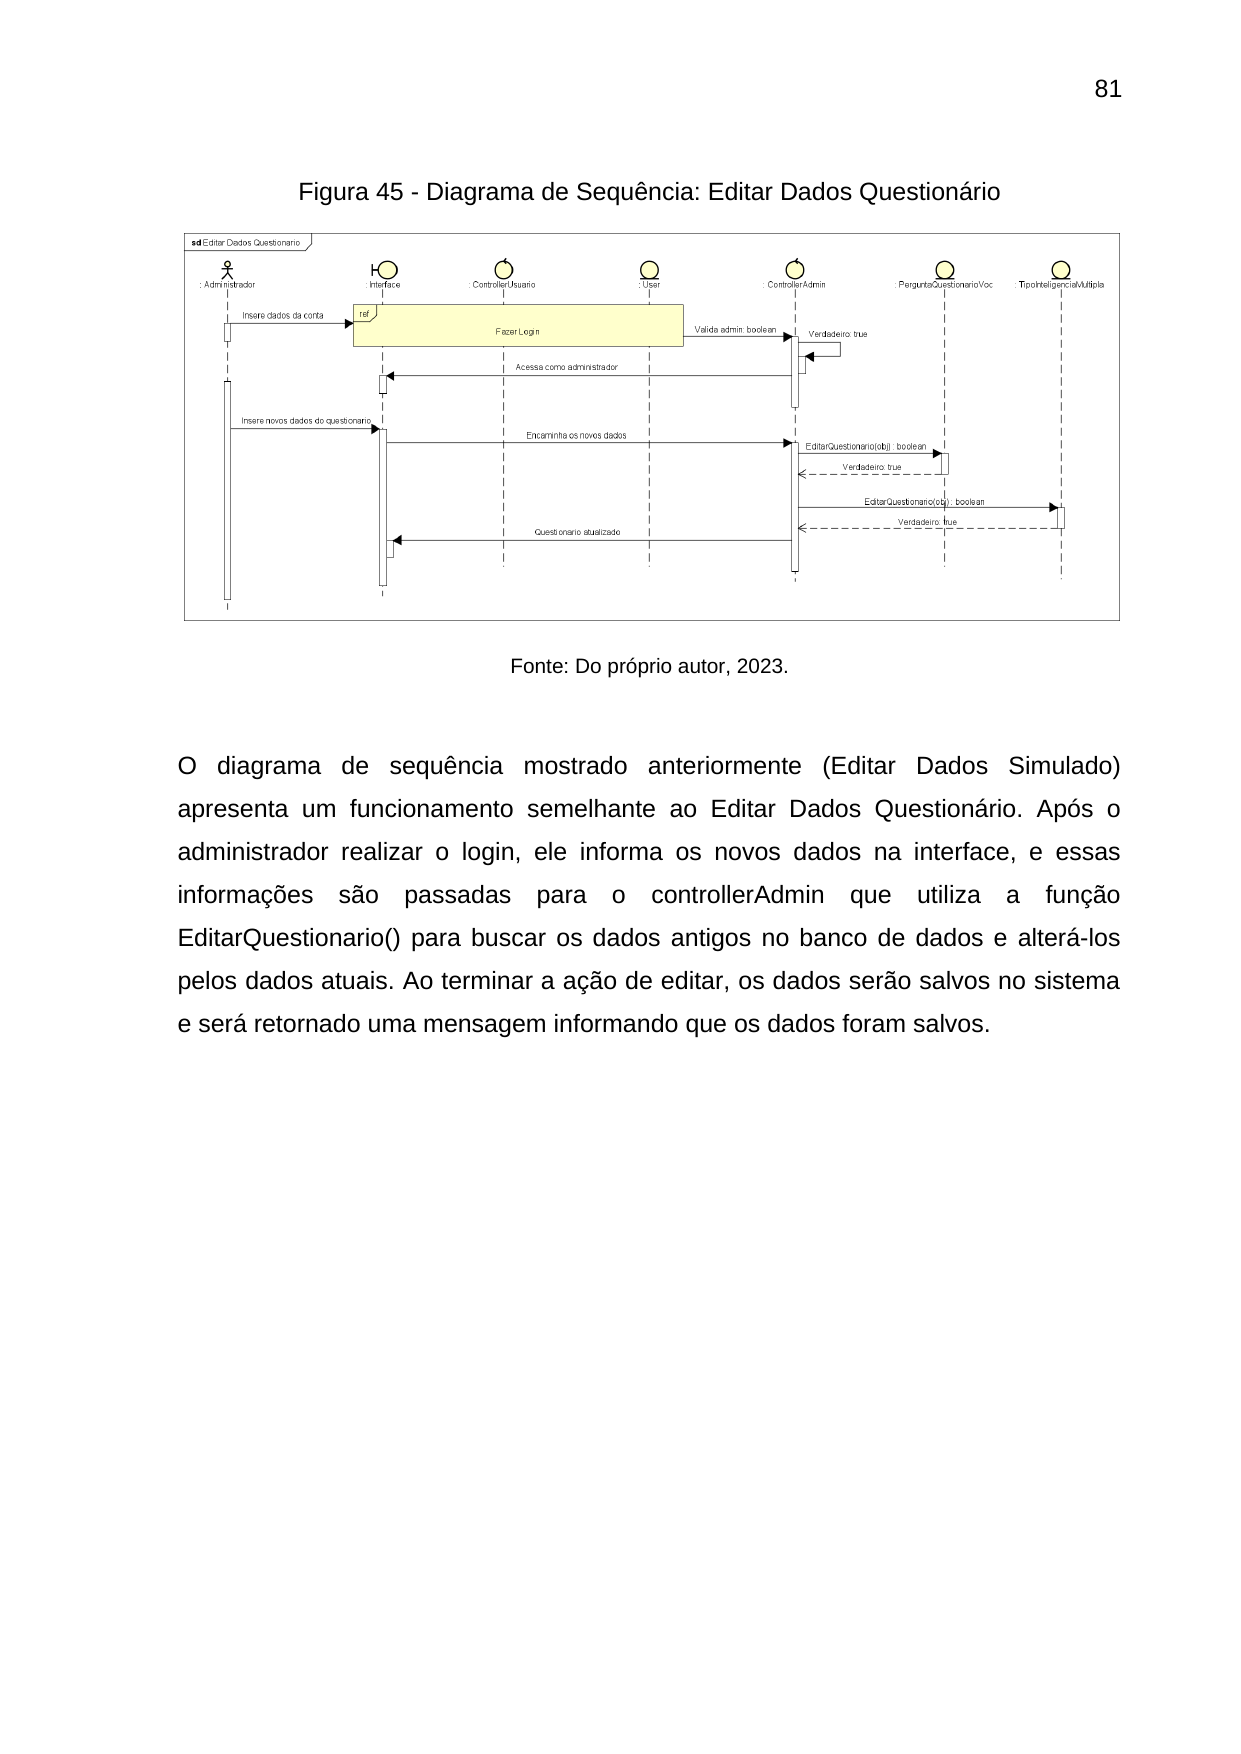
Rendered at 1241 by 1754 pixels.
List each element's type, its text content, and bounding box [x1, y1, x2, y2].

text Figura 45 - Diagrama de Sequência: Editar Dados Questionário [177, 177, 1122, 206]
text O diagrama de sequência mostrado anteriormente (Editar Dados Simulado) apresenta um funcionamento semelhante ao Editar Dados Questionário. Após o administrador realizar o login, ele informa os novos dados na interface, e essas informações são passadas para o controllerAdmin que utiliza a função EditarQuestionario() para buscar os dados antigos no banco de dados e alterá-los pelos dados atuais. Ao terminar a ação de editar, os dados serão salvos no sistema e será retornado uma mensagem informando que os dados foram salvos. [177, 751, 1122, 1038]
text Fonte: Do próprio autor, 2023. [177, 654, 1122, 678]
picture [177, 226, 1126, 627]
